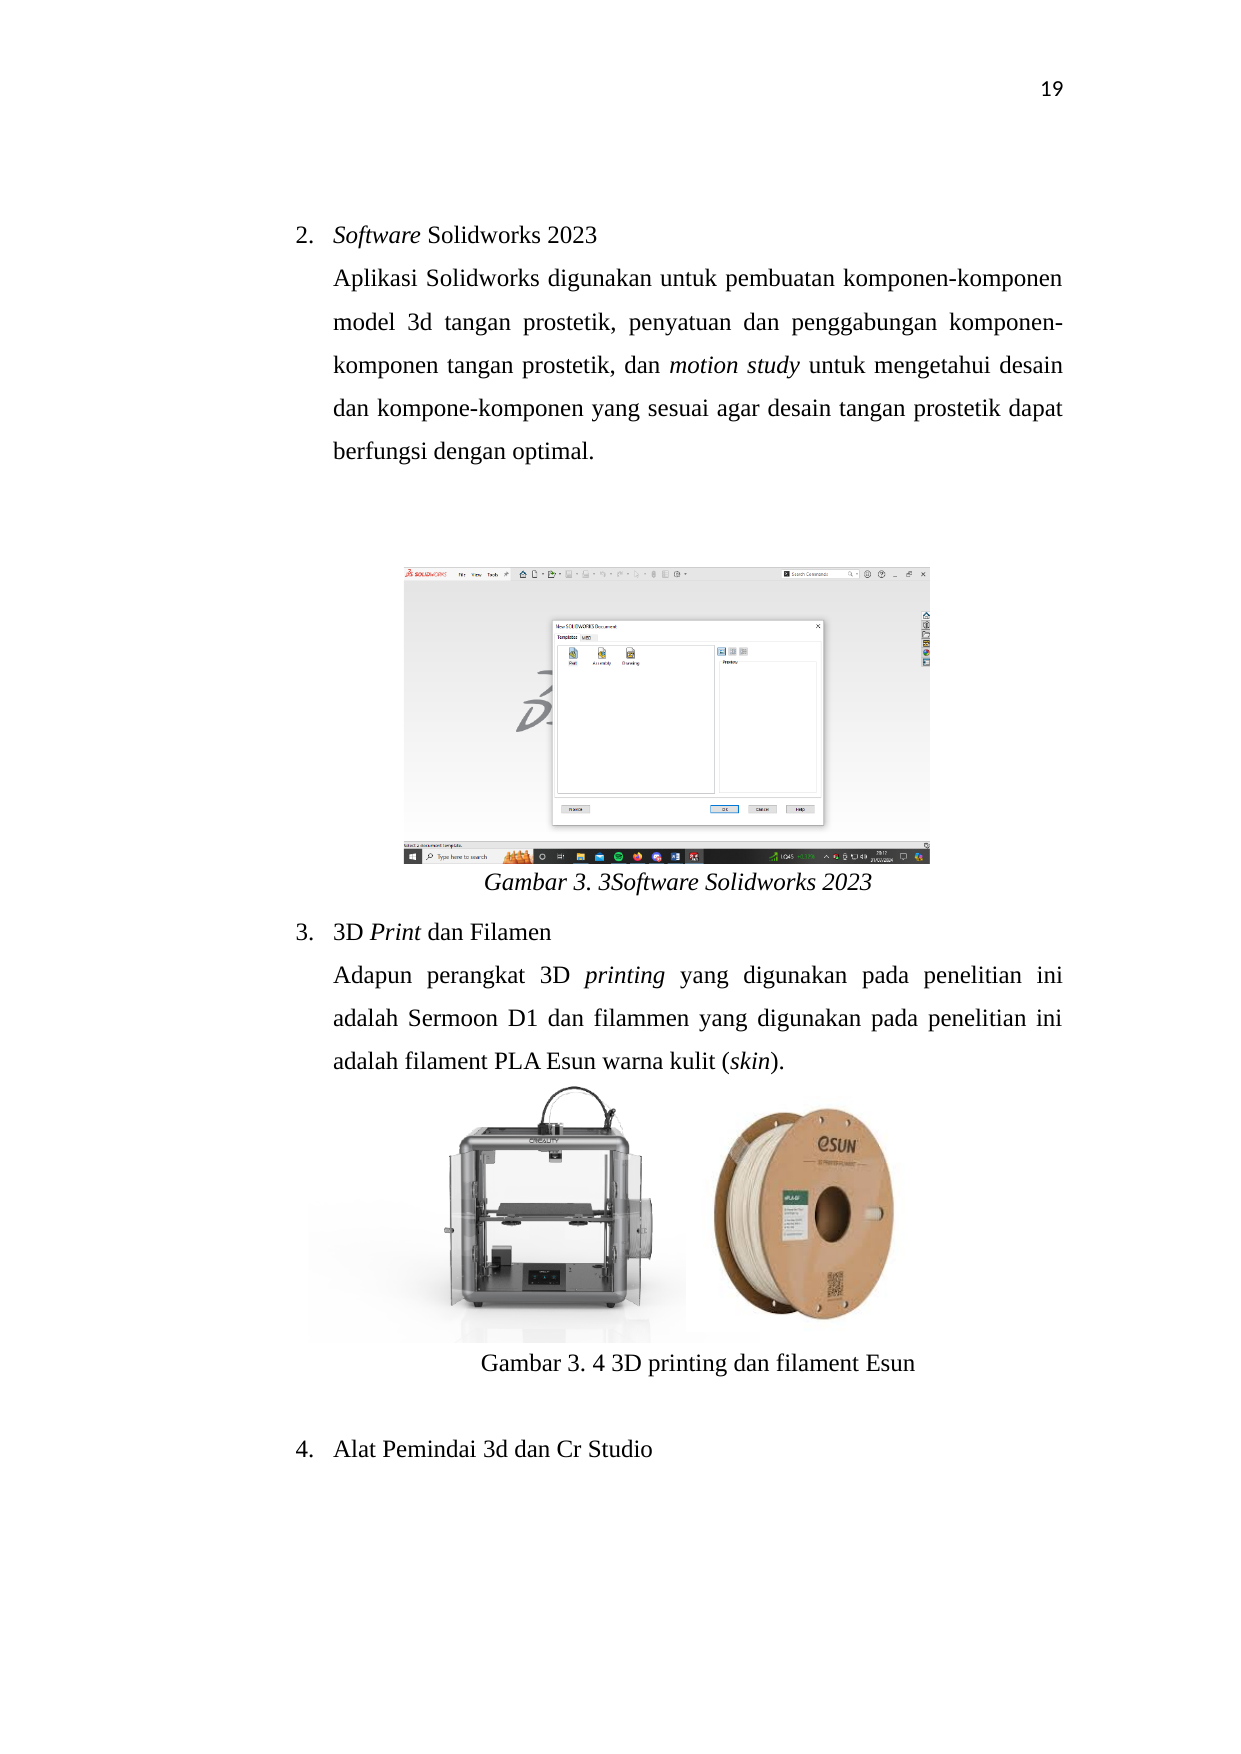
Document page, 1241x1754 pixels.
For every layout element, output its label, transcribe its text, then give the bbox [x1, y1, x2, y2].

list Adapun perangkat 3D printing yang digunakan pada penelitian ini adalah Sermoon D1 dan filammen yang digunakan pada penelitian ini adalah filament PLA Esun warna kulit (skin). [333, 960, 1063, 1075]
list Alat Pemindai 3d dan Cr Studio [295, 1434, 1063, 1463]
picture [403, 567, 930, 864]
picture [308, 1071, 922, 1343]
list Aplikasi Solidworks digunakan untuk pembuatan komponen-komponen model 3d tangan prostetik, penyatuan dan penggabungan komponen-komponen tangan prostetik, dan motion study untuk mengetahui desain dan kompone-komponen yang sesuai agar desain tangan prostetik dapat berfungsi dengan optimal. [333, 263, 1063, 465]
list 3D Print dan Filamen [295, 917, 1063, 946]
text Gambar 3. 3Software Solidworks 2023 [236, 867, 1063, 896]
list Software Solidworks 2023 [295, 220, 1063, 249]
